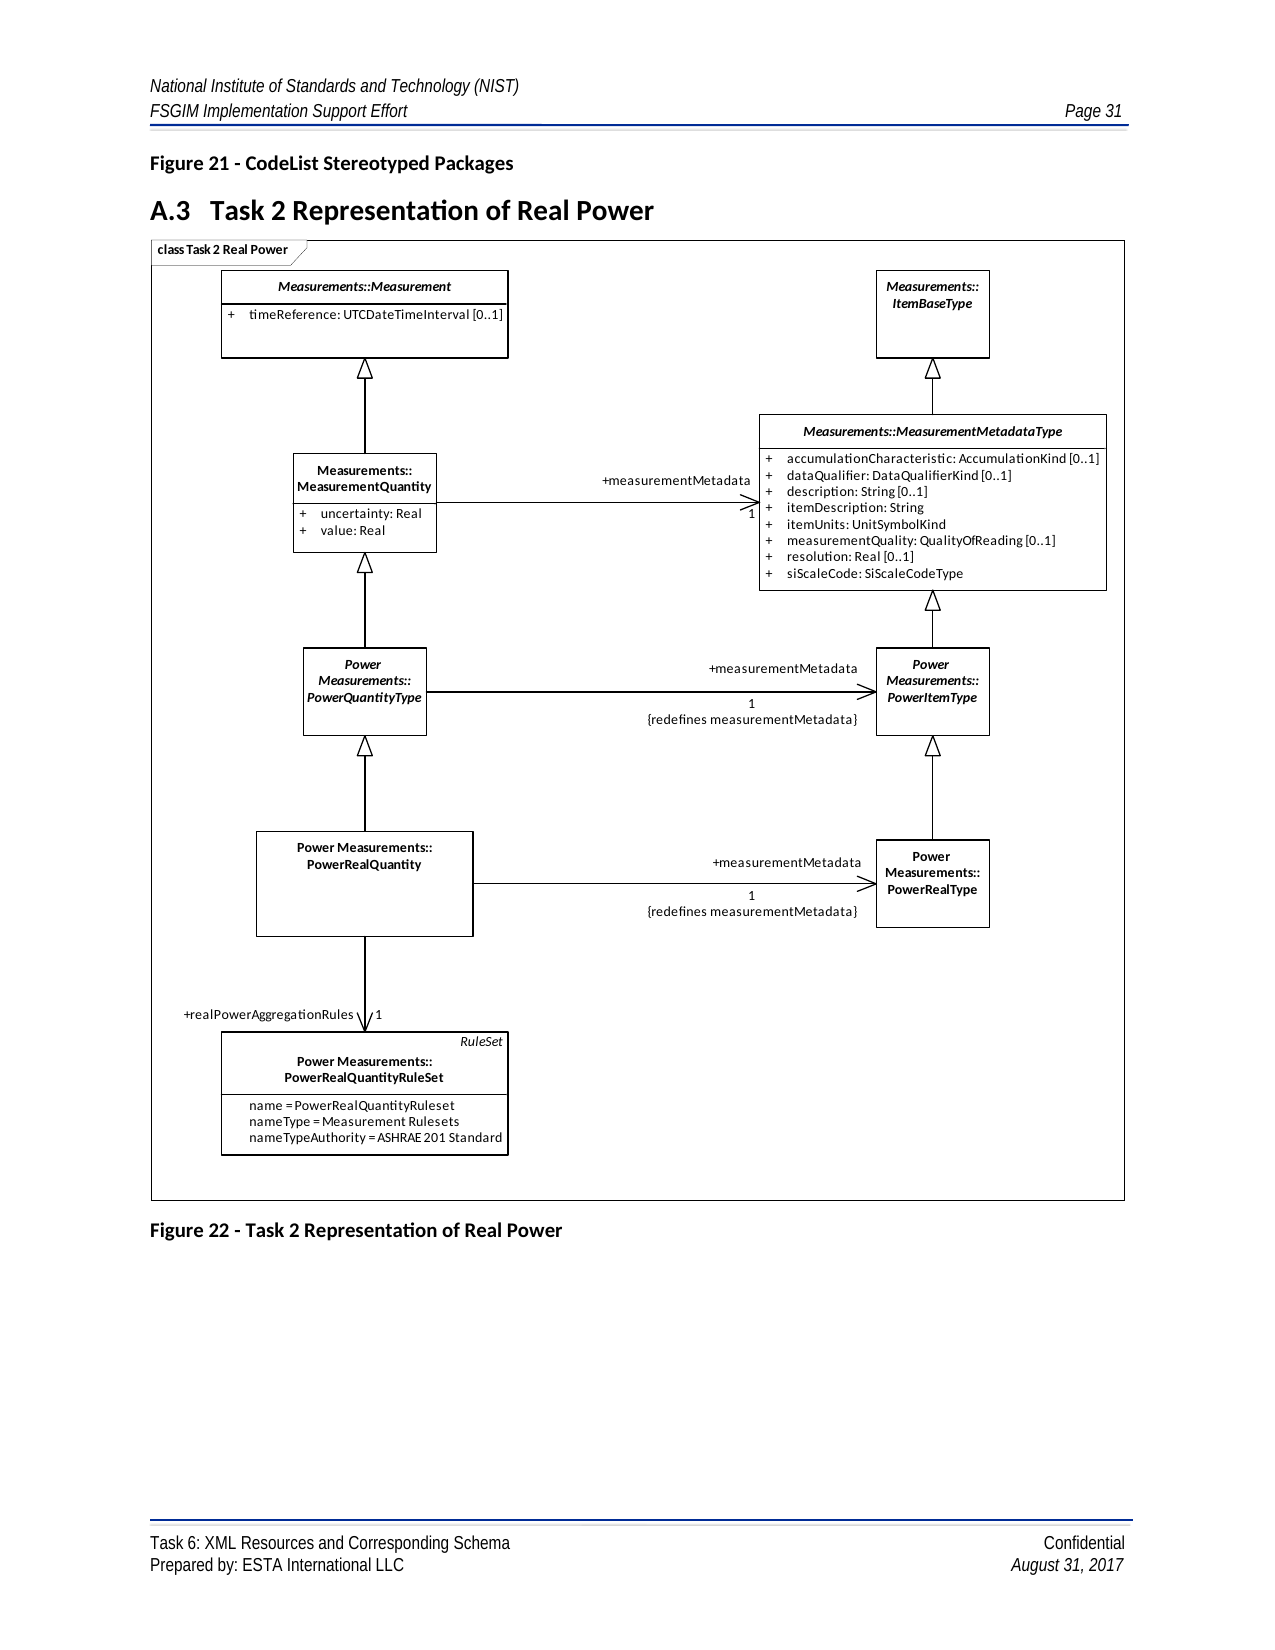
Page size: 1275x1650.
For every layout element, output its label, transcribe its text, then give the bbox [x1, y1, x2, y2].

text Task 2 Representation of Real Power [150, 192, 1125, 227]
